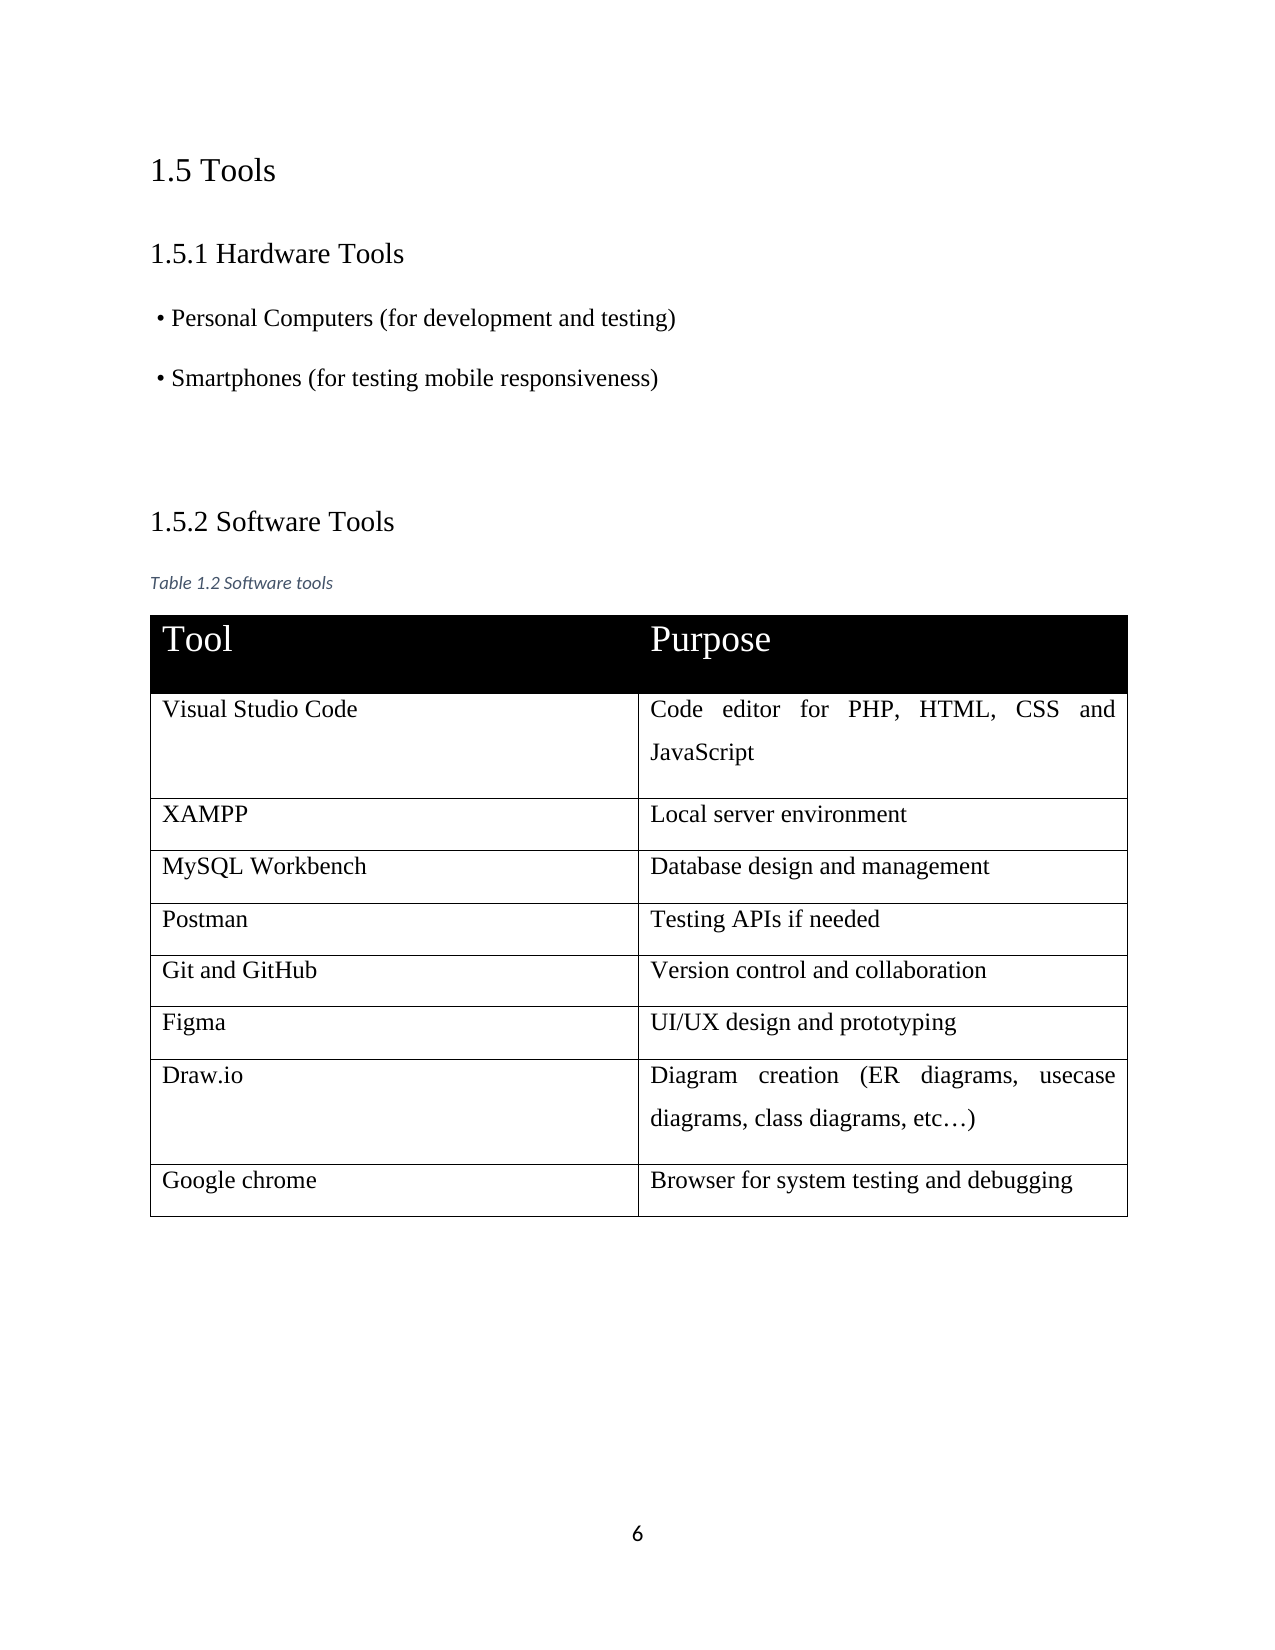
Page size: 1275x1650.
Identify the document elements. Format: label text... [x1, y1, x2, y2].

text Table 1.2 Software tools [150, 571, 1125, 594]
table_cell UI/UX design and prototyping [639, 1007, 1127, 1059]
table_header Tool [151, 616, 638, 693]
table_cell Browser for system testing and debugging [639, 1165, 1127, 1216]
table_cell Version control and collaboration [639, 956, 1127, 1006]
table_cell Testing APIs if needed [639, 904, 1127, 954]
table_cell Figma [151, 1007, 638, 1059]
table_cell MySQL Workbench [151, 851, 638, 903]
table_cell Git and GitHub [151, 956, 638, 1006]
table_header Purpose [639, 616, 1127, 693]
table_cell Postman [151, 904, 638, 954]
table_cell Database design and management [639, 851, 1127, 903]
text • Personal Computers (for development and testing) [150, 303, 1125, 332]
subtitle 1.5.2 Software Tools [150, 504, 1125, 538]
table_cell Visual Studio Code [151, 694, 638, 798]
table_cell Diagram creation (ER diagrams, usecase diagrams, class diagrams, etc…) [639, 1060, 1127, 1164]
subtitle 1.5.1 Hardware Tools [150, 236, 1125, 269]
table_cell Local server environment [639, 799, 1127, 850]
subtitle 1.5 Tools [150, 150, 1125, 188]
table_cell Code editor for PHP, HTML, CSS and JavaScript [639, 694, 1127, 798]
text • Smartphones (for testing mobile responsiveness) [150, 363, 1125, 392]
table_cell XAMPP [151, 799, 638, 850]
table_cell Google chrome [151, 1165, 638, 1216]
table_cell Draw.io [151, 1060, 638, 1164]
